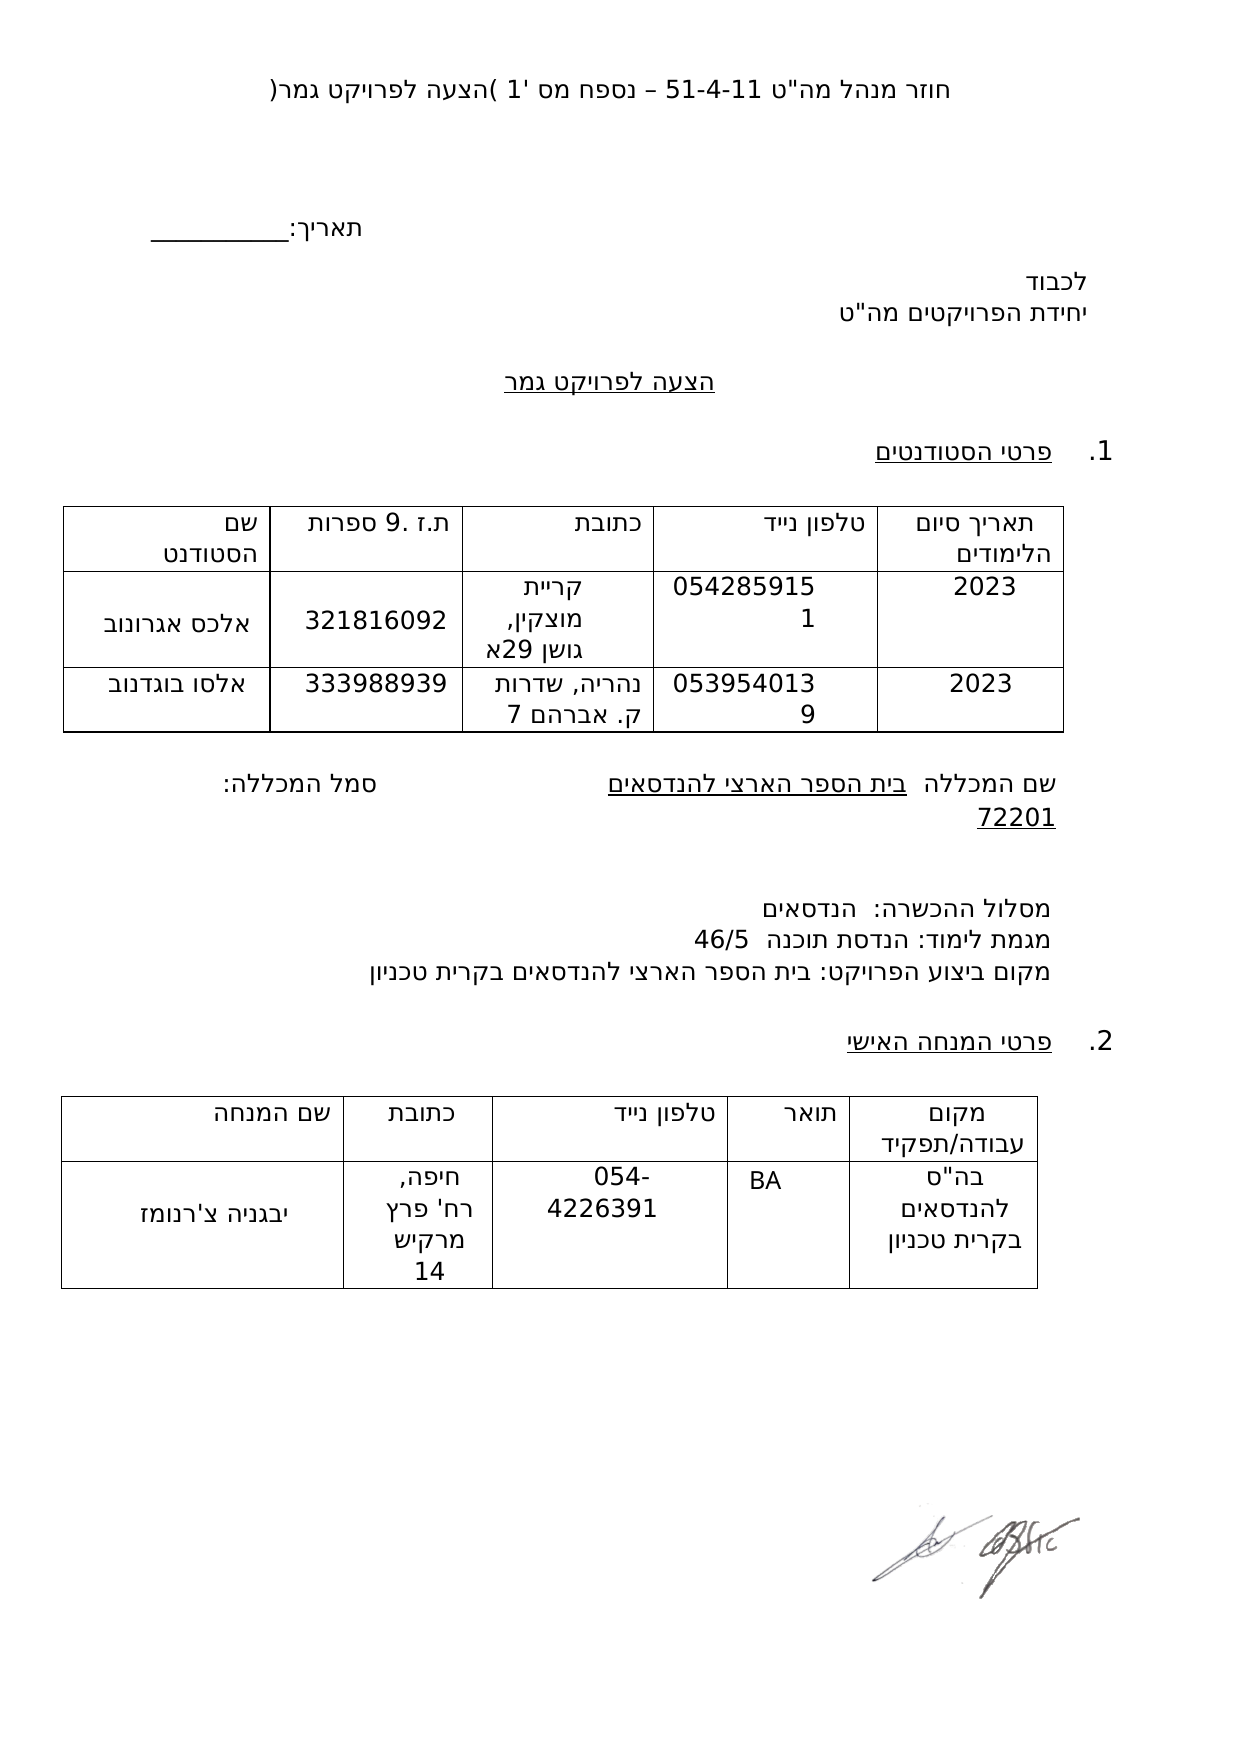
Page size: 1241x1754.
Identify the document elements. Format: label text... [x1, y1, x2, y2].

table_header מקום עבודה/תפקיד [850, 1097, 1037, 1161]
table_cell קריית מוצקין, גושן 29א [463, 572, 653, 667]
table_cell 054-4226391 [493, 1162, 727, 1288]
table_cell נהריה, שדרות ק. אברהם 7 [463, 668, 653, 731]
table_header טלפון נייד [493, 1097, 727, 1161]
table_cell 0542859151 [654, 572, 877, 667]
table_cell אלכס אגרונוב [64, 572, 269, 667]
text יחידת הפרויקטים מה"ט [119, 299, 1087, 328]
table_header תאריך סיום הלימודים [878, 507, 1063, 571]
text לכבוד [119, 267, 1087, 296]
table_header כתובת [463, 507, 653, 571]
table_cell בה"ס להנדסאים בקרית טכניון [850, 1162, 1037, 1288]
table_cell יבגניה צ'רנומז [62, 1162, 343, 1288]
text מגמת לימוד: הנדסת תוכנה 46/5 [119, 925, 1051, 954]
table_cell חיפה, רח' פרץ מרקיש 14 [344, 1162, 492, 1288]
text חוזר מנהל מה"ט 51-4-11 – נספח מס '1 )הצעה לפרויקט גמר( [131, 75, 1088, 104]
table_cell 2023 [878, 668, 1063, 731]
text מסלול ההכשרה: הנדסאים [119, 894, 1051, 923]
table_header תואר [728, 1097, 849, 1161]
list פרטי הסטודנטים [119, 435, 1088, 467]
text הצעה לפרויקט גמר [131, 367, 1088, 396]
table_header שם המנחה [62, 1097, 343, 1161]
text שם המכללה בית הספר הארצי להנדסאים סמל המכללה: 72201 [137, 769, 1056, 832]
table_cell אלסו בוגדנוב [64, 668, 269, 731]
table_cell 321816092 [271, 572, 462, 667]
table_header ת.ז .9 ספרות [271, 507, 462, 571]
list פרטי המנחה האישי [119, 1025, 1088, 1057]
table_cell BA [728, 1162, 849, 1288]
text תאריך:___________ [119, 180, 363, 242]
table_header טלפון נייד [654, 507, 877, 571]
text מקום ביצוע הפרויקט: בית הספר הארצי להנדסאים בקרית טכניון [119, 957, 1051, 986]
table_header כתובת [344, 1097, 492, 1161]
table_header שם הסטודנט [64, 507, 269, 571]
table_cell 333988939 [271, 668, 462, 731]
picture [865, 1504, 1088, 1606]
table_cell 2023 [878, 572, 1063, 667]
table_cell 0539540139 [654, 668, 877, 731]
